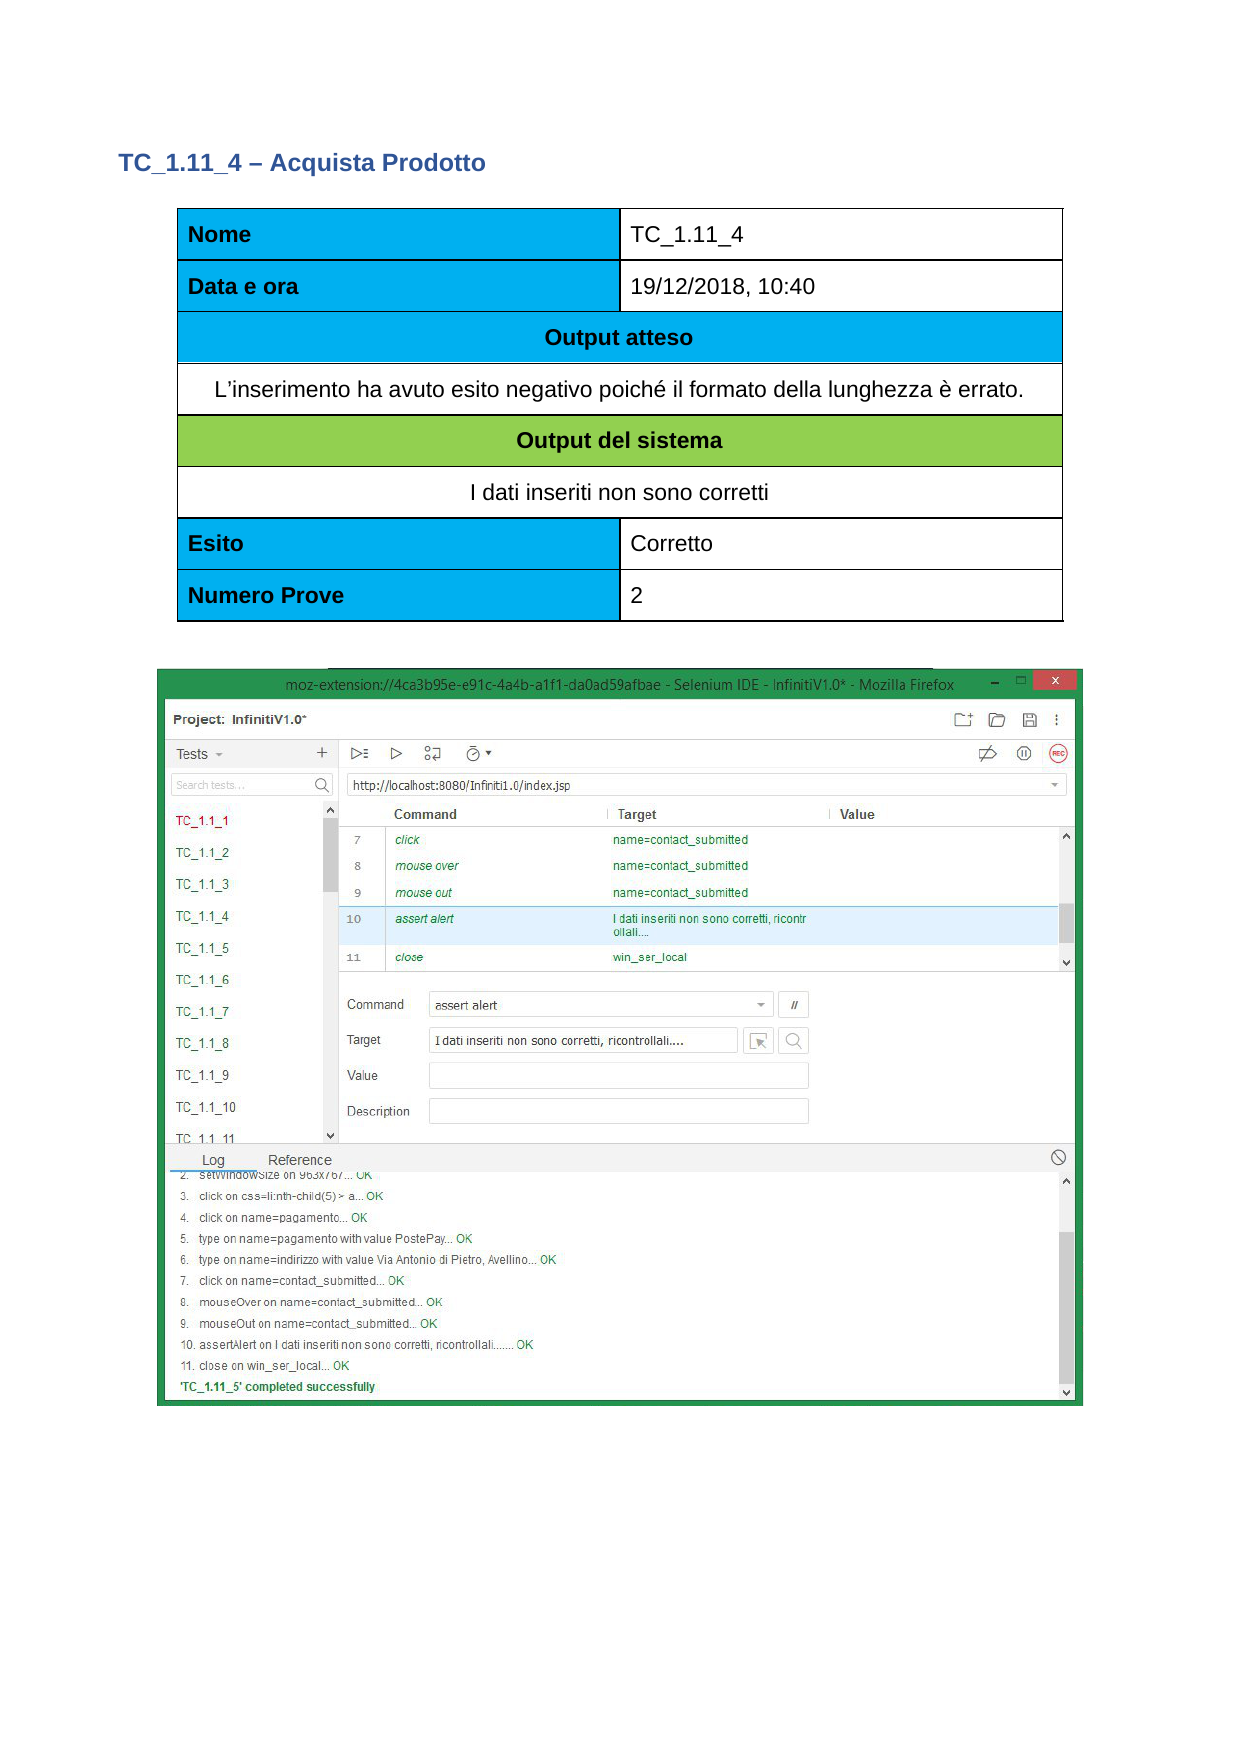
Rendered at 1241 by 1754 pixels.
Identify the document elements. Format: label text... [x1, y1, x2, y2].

table_cell Numero Prove [178, 570, 619, 620]
table_cell Data e ora [178, 261, 619, 311]
table_cell Corretto [621, 519, 1062, 569]
table_header Nome [178, 209, 619, 259]
table_cell Esito [178, 519, 619, 569]
picture [157, 668, 1084, 1406]
table_cell Output del sistema [178, 416, 1062, 466]
table_cell L’inserimento ha avuto esito negativo poiché il formato della lunghezza è errato. [178, 364, 1062, 414]
table_cell 2 [621, 570, 1062, 620]
table_cell I dati inseriti non sono corretti [178, 467, 1062, 517]
table_header TC_1.11_4 [621, 209, 1062, 259]
subtitle TC_1.11_4 – Acquista Prodotto [118, 148, 1122, 176]
table_cell 19/12/2018, 10:40 [621, 261, 1062, 311]
table_cell Output atteso [178, 312, 1062, 362]
